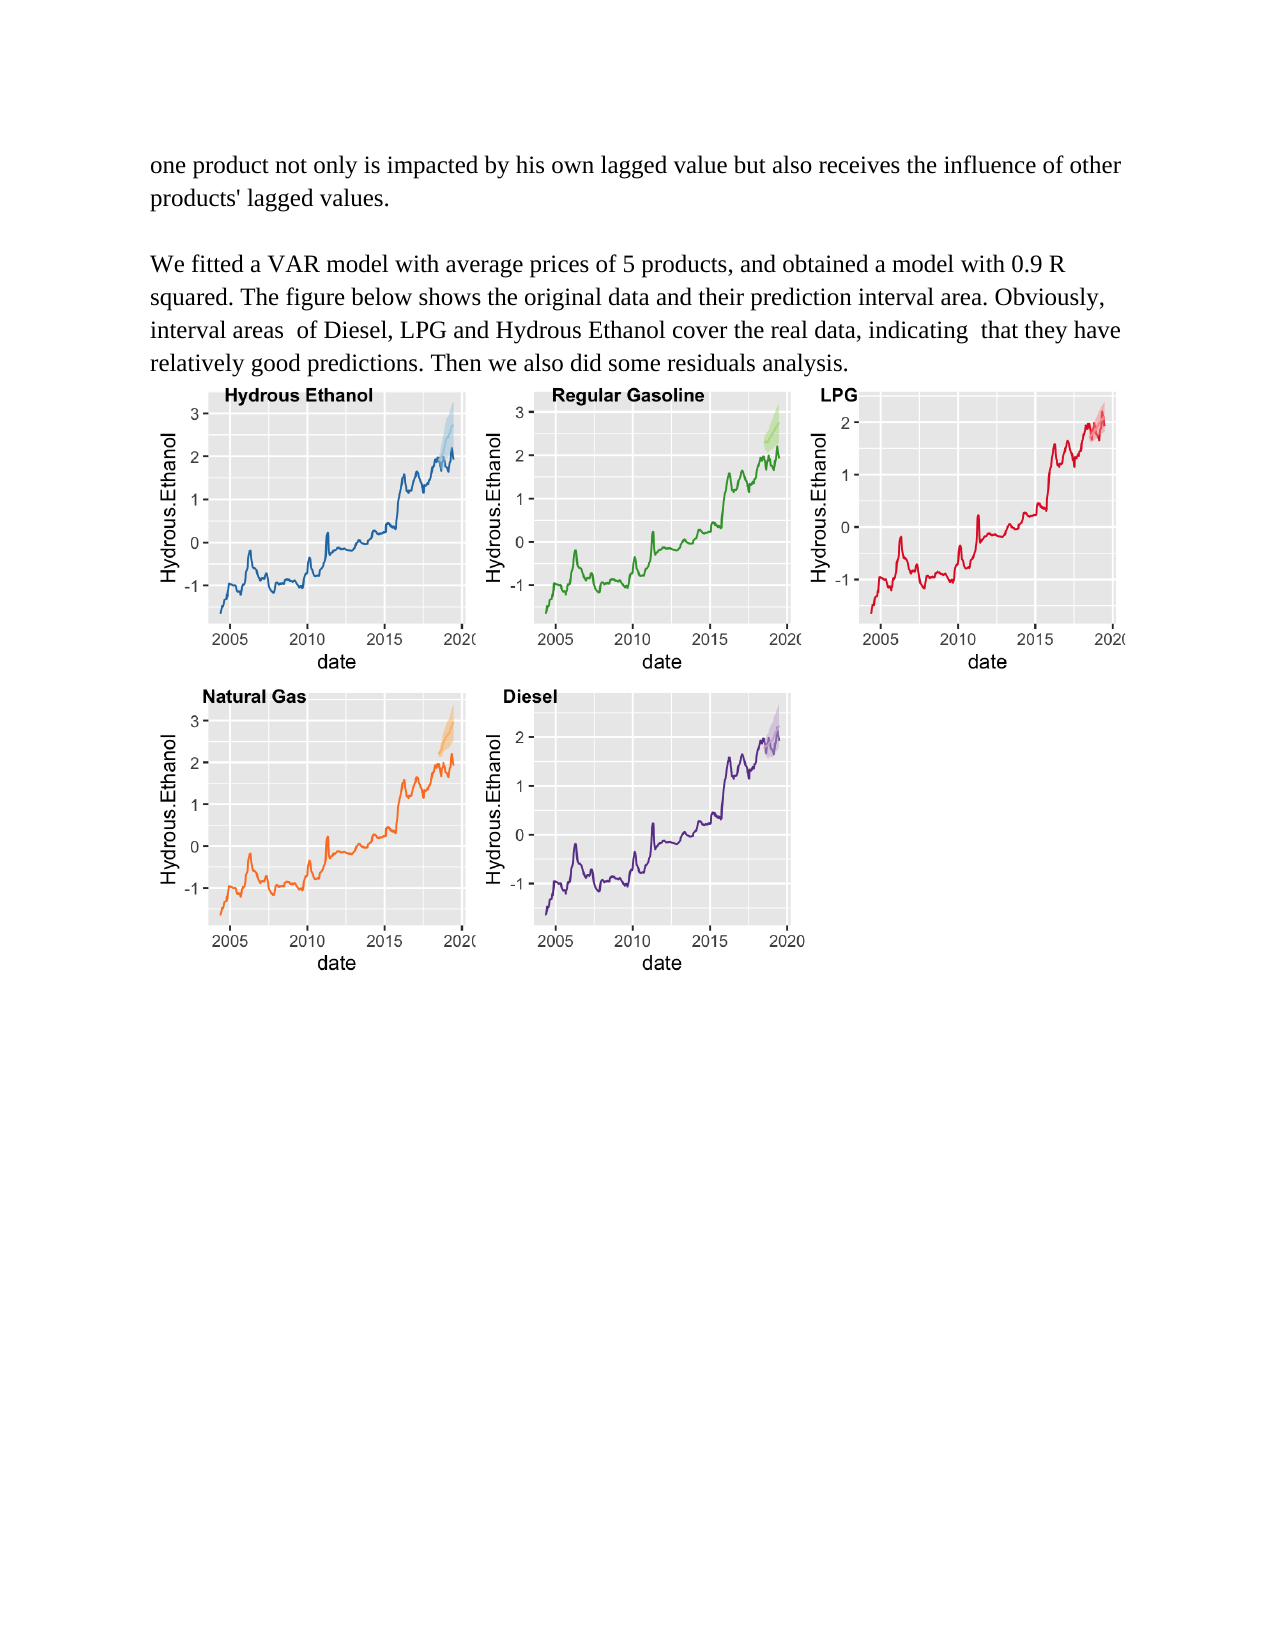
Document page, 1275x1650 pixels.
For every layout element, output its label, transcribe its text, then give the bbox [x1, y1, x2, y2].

picture [150, 381, 1125, 984]
text We fitted a VAR model with average prices of 5 products, and obtained a model with 0.9 R squared. The figure below shows the original data and their prediction interval area. Obviously, interval areas of Diesel, LPG and Hydrous Ethanol cover the real data, indicating that they have relatively good predictions. Then we also did some residuals analysis. [150, 249, 1125, 377]
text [150, 150, 1125, 212]
